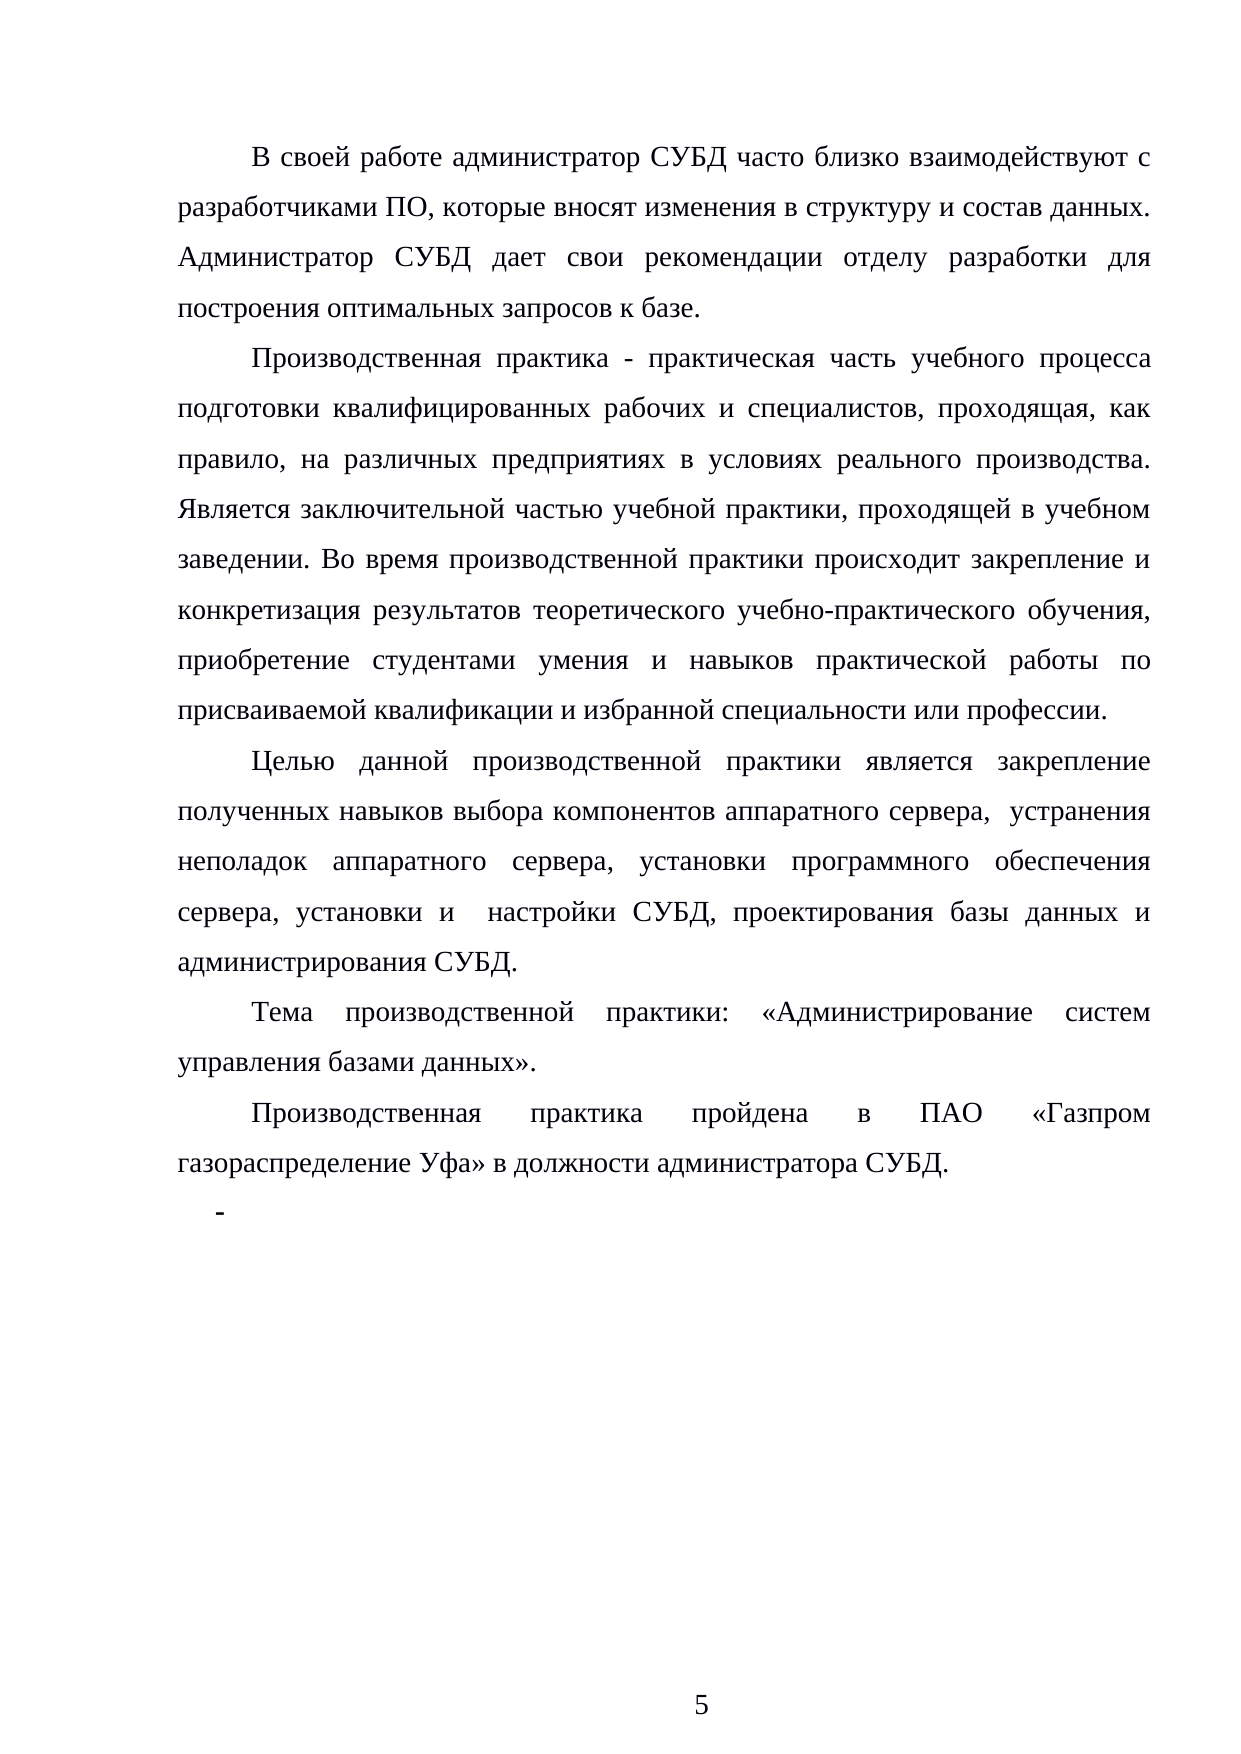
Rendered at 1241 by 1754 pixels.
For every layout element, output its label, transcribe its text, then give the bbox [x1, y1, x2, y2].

text В своей работе администратор СУБД часто близко взаимодействуют с разработчиками ПО, которые вносят изменения в структуру и состав данных. Администратор СУБД дает свои рекомендации отделу разработки для построения оптимальных запросов к базе. [177, 139, 1152, 323]
text Целью данной производственной практики является закрепление полученных навыков выбора компонентов аппаратного сервера, устранения неполадок аппаратного сервера, установки программного обеспечения сервера, установки и настройки СУБД, проектирования базы данных и администрирования СУБД. [177, 743, 1152, 977]
text Производственная практика - практическая часть учебного процесса подготовки квалифицированных рабочих и специалистов, проходящая, как правило, на различных предприятиях в условиях реального производства. Является заключительной частью учебной практики, проходящей в учебном заведении. Во время производственной практики происходит закрепление и конкретизация результатов теоретического учебно-практического обучения, приобретение студентами умения и навыков практической работы по присваиваемой квалификации и избранной специальности или профессии. [177, 340, 1152, 726]
text Производственная практика пройдена в ПАО «Газпром газораспределение Уфа» в должности администратора СУБД. [177, 1095, 1152, 1179]
text Тема производственной практики: «Администрирование систем управления базами данных». [177, 994, 1152, 1078]
